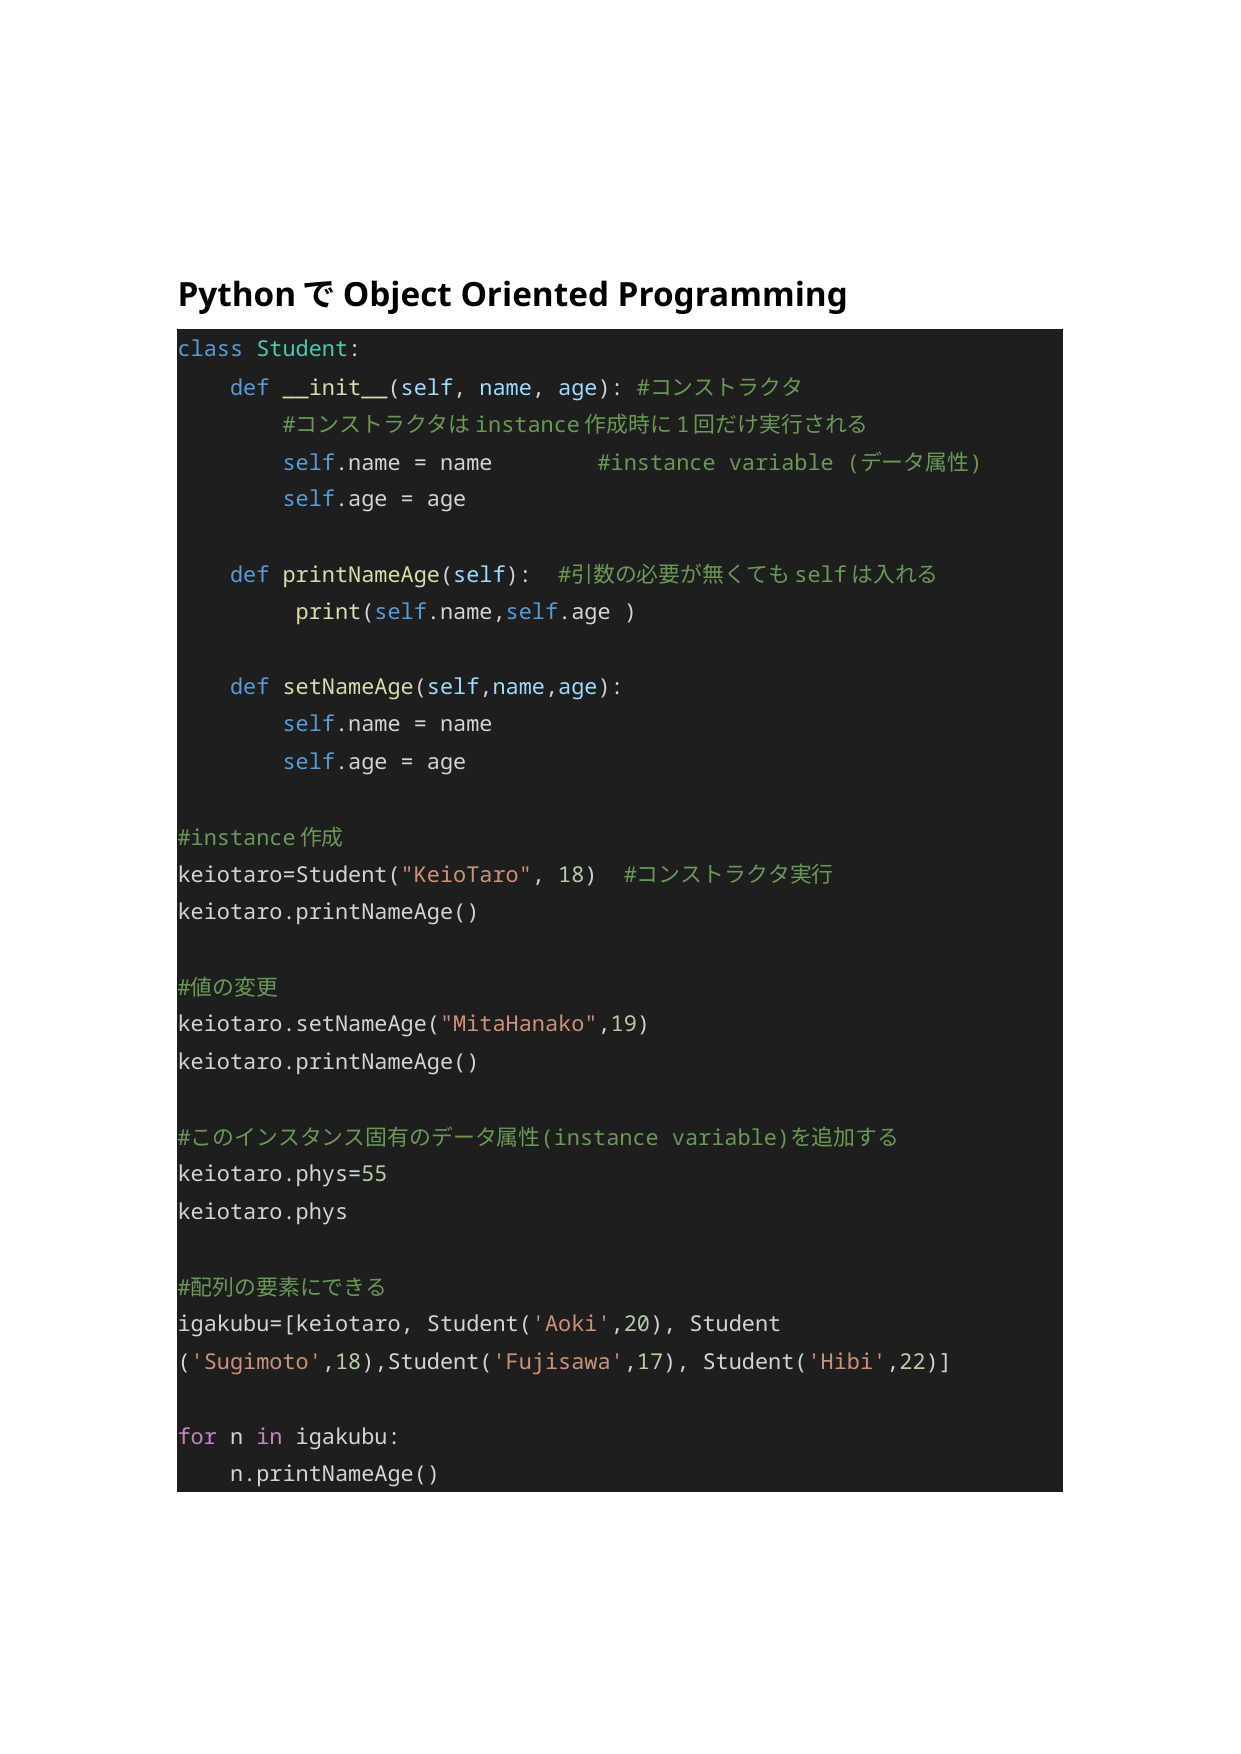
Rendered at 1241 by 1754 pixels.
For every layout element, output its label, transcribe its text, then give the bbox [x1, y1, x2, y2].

text class Student: [177, 329, 1063, 367]
text self.name = name #instance variable (データ属性) [177, 442, 1063, 479]
text def __init__(self, name, age): #コンストラクタ [177, 367, 1063, 404]
text def setNameAge(self,name,age): [177, 667, 1063, 704]
text keiotaro.setNameAge("MitaHanako",19) [177, 1004, 1063, 1042]
text self.age = age [177, 742, 1063, 779]
text keiotaro.printNameAge() [177, 1042, 1063, 1079]
text keiotaro=Student("KeioTaro", 18) #コンストラクタ実行 [177, 854, 1063, 892]
text #値の変更 [177, 967, 1063, 1004]
text print(self.name,self.age ) [177, 592, 1063, 629]
text n.printNameAge() [177, 1454, 1063, 1492]
text keiotaro.printNameAge() [177, 892, 1063, 929]
text #コンストラクタはinstance作成時に1回だけ実行される [177, 404, 1063, 442]
text #instance作成 [177, 817, 1063, 854]
text for n in igakubu: [177, 1417, 1063, 1454]
text #配列の要素にできる [177, 1267, 1063, 1304]
text self.name = name [177, 704, 1063, 742]
text PythonでObject Oriented Programming [177, 254, 1063, 329]
text #このインスタンス固有のデータ属性(instance variable)を追加する [177, 1117, 1063, 1154]
text def printNameAge(self): #引数の必要が無くてもselfは入れる [177, 554, 1063, 592]
text igakubu=[keiotaro, Student('Aoki',20), Student('Sugimoto',18),Student('Fujisawa',17), Student('Hibi',22)] [177, 1304, 1063, 1379]
text keiotaro.phys=55 [177, 1154, 1063, 1192]
text self.age = age [177, 479, 1063, 517]
text keiotaro.phys [177, 1192, 1063, 1229]
